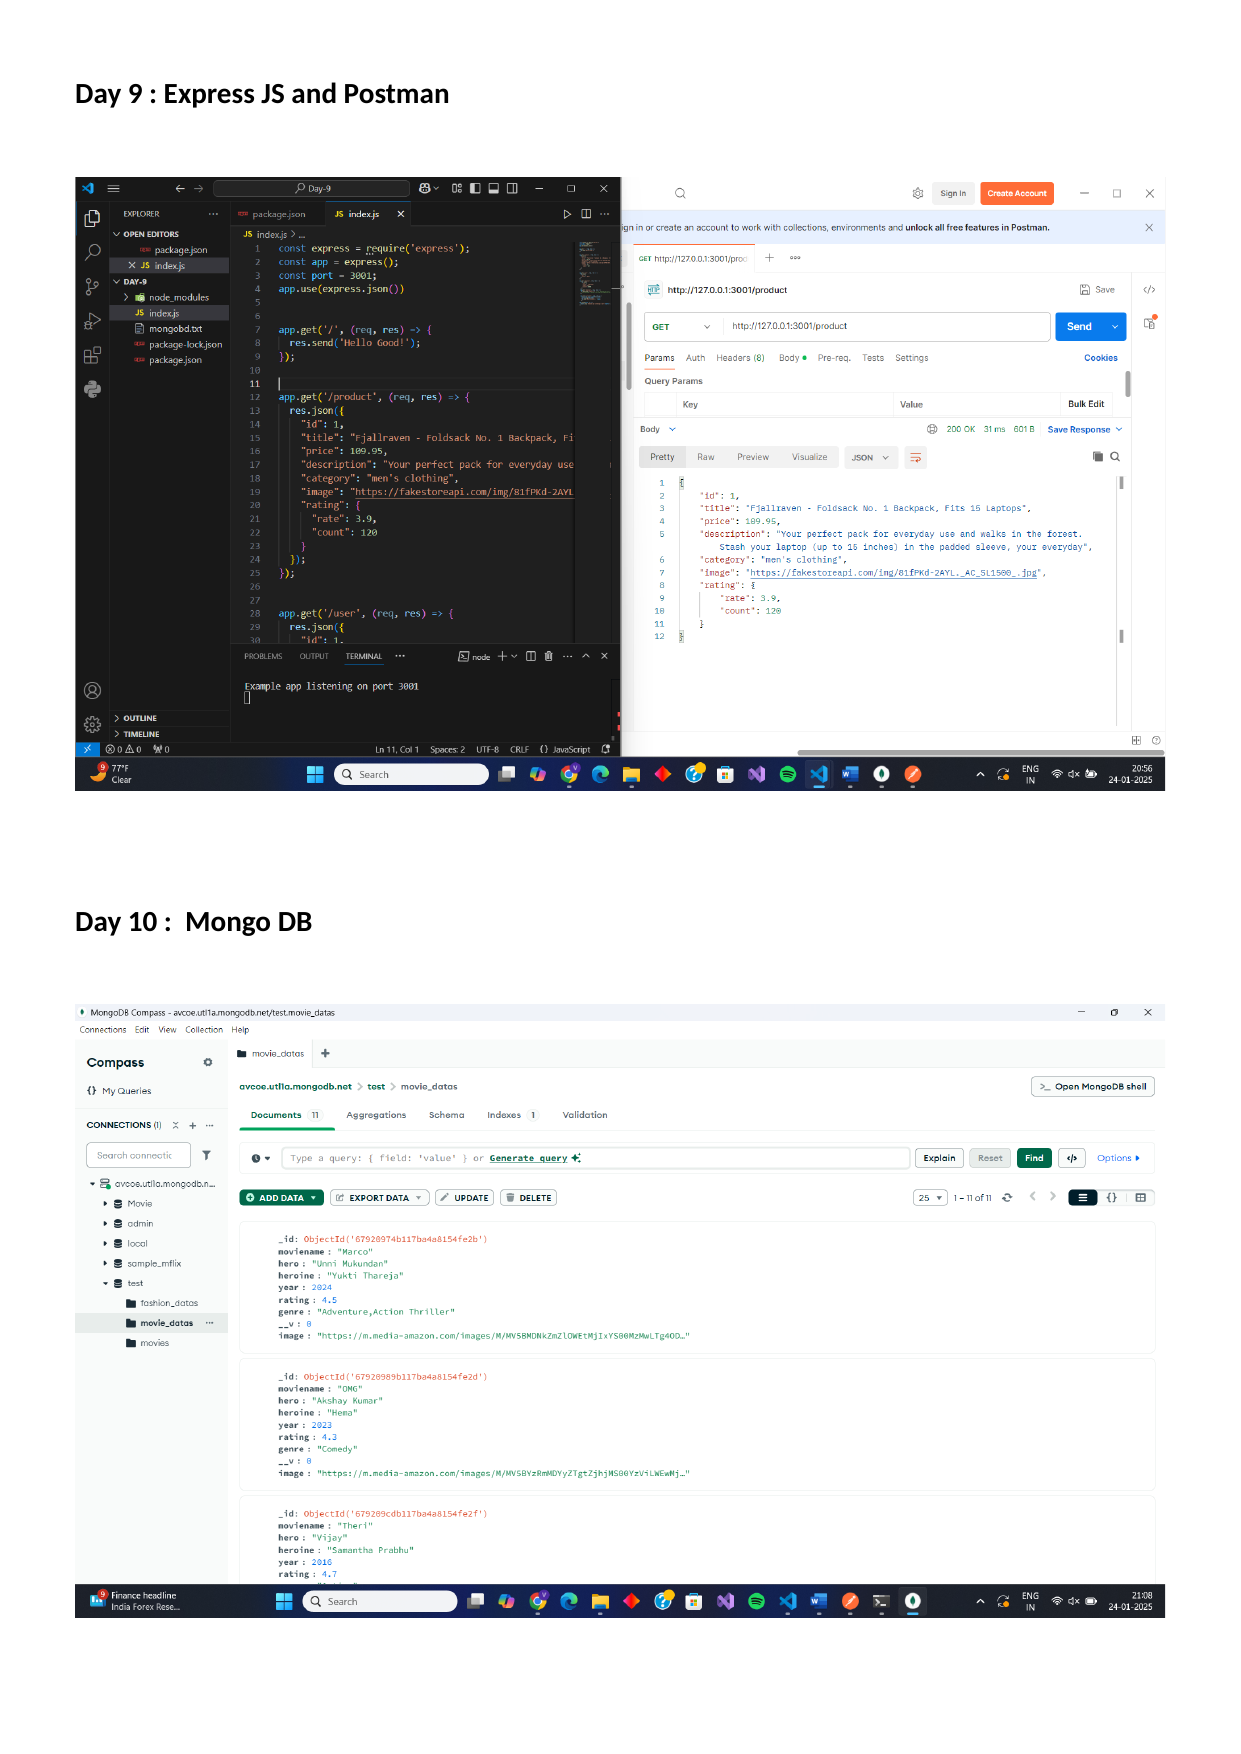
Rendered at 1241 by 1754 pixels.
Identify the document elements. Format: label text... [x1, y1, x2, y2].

picture [75, 1004, 1166, 1618]
text Day 9 : Express JS and Postman [75, 75, 1165, 111]
text Day 10 : Mongo DB [75, 903, 1165, 938]
picture [75, 177, 1166, 791]
